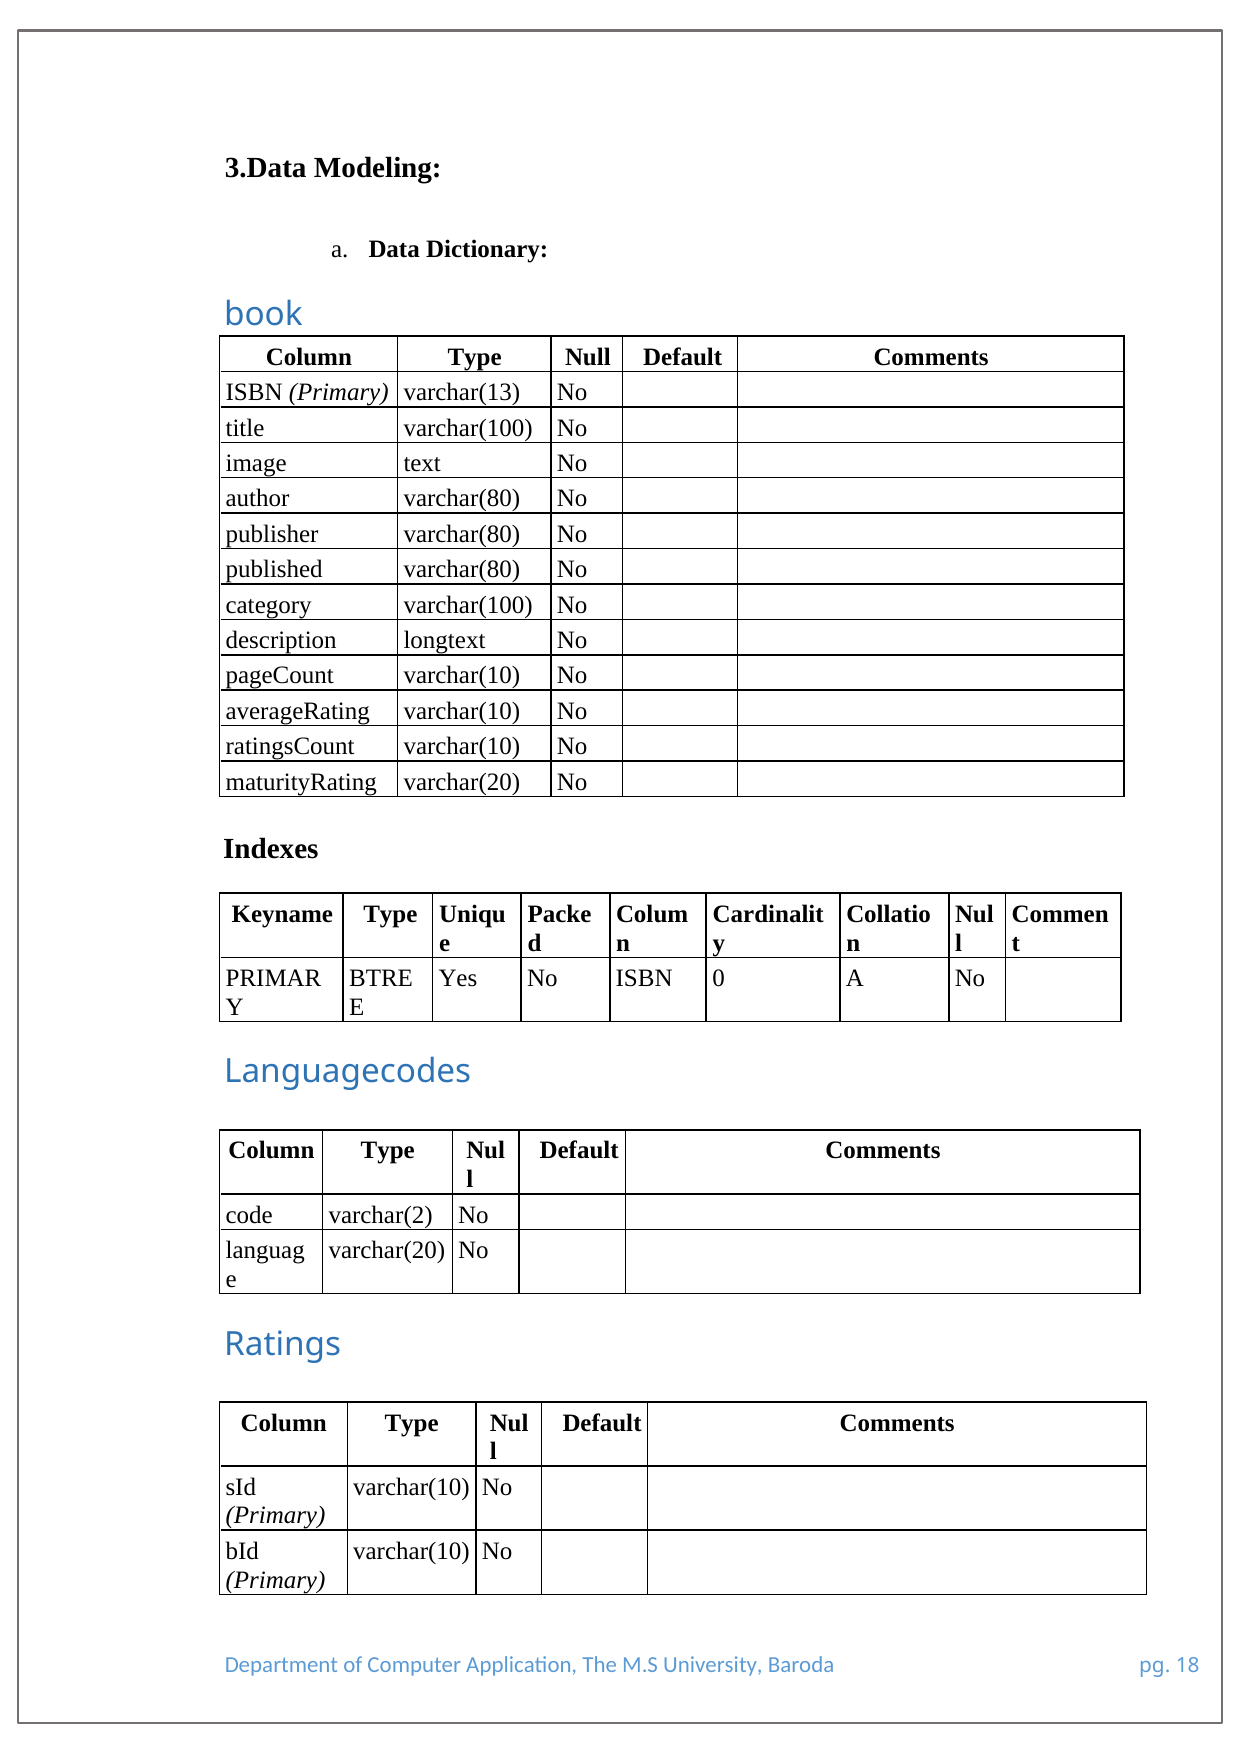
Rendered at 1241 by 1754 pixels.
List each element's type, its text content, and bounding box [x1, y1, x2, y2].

table_cell [623, 549, 737, 583]
table_cell [542, 1531, 647, 1593]
table_cell varchar(20) [398, 762, 550, 796]
table_cell No [552, 372, 622, 406]
table_cell pageCount [220, 655, 397, 689]
table_cell varchar(100) [398, 585, 550, 618]
table_header Column [220, 1403, 347, 1465]
table_cell published [220, 549, 397, 583]
table_cell PRIMARY [220, 958, 342, 1021]
table_cell [738, 726, 1123, 760]
table_header Default [623, 337, 737, 371]
subtitle Ratings [224, 1319, 1090, 1365]
list Data Dictionary: [331, 234, 1090, 262]
table_header Type [323, 1131, 452, 1193]
table_cell varchar(80) [398, 514, 550, 548]
table_cell No [552, 691, 622, 725]
table_cell 0 [707, 958, 839, 1021]
table_cell author [220, 478, 397, 512]
table_cell BTREE [344, 958, 432, 1021]
table_cell [623, 620, 737, 654]
table_cell [738, 656, 1123, 689]
table_header Packed [522, 894, 609, 956]
table_cell varchar(80) [398, 478, 550, 512]
table_cell varchar(10) [348, 1531, 475, 1593]
table_cell text [398, 443, 550, 477]
text 3.Data Modeling: [224, 150, 1090, 183]
table_cell category [220, 584, 397, 618]
table_cell [623, 514, 737, 548]
table_cell [738, 443, 1123, 477]
table_cell [626, 1195, 1139, 1228]
table_cell varchar(20) [323, 1230, 452, 1293]
table_cell No [552, 443, 622, 477]
table_cell [623, 691, 737, 725]
table_cell publisher [220, 513, 397, 548]
table_cell ISBN [611, 958, 705, 1021]
table_cell No [552, 726, 622, 760]
table_cell title [220, 407, 397, 441]
table_cell No [477, 1531, 541, 1593]
table_cell [542, 1467, 647, 1529]
table_cell [738, 408, 1123, 441]
table_cell [623, 762, 737, 796]
table_header Keyname [220, 894, 342, 956]
table_cell code [220, 1194, 322, 1228]
table_cell [738, 620, 1123, 654]
table_header Null [477, 1403, 541, 1465]
table_header Null [950, 894, 1005, 956]
table_cell [738, 478, 1123, 512]
table_cell [738, 549, 1123, 583]
table_header Type [344, 894, 432, 956]
table_header Column [220, 1131, 322, 1193]
table_cell [648, 1531, 1146, 1593]
table_header Type [348, 1403, 475, 1465]
table_cell No [552, 656, 622, 689]
table_cell varchar(13) [398, 372, 550, 406]
table_cell [623, 408, 737, 441]
table_cell No [453, 1230, 518, 1293]
table_cell varchar(2) [323, 1195, 452, 1228]
table_cell No [950, 958, 1005, 1021]
table_cell ISBN (Primary) [220, 372, 397, 406]
table_cell No [552, 585, 622, 618]
table_cell image [220, 443, 397, 477]
table_cell bId (Primary) [220, 1530, 347, 1593]
table_cell A [841, 958, 948, 1021]
table_header Comments [626, 1131, 1139, 1193]
table_cell [623, 443, 737, 477]
table_cell description [220, 620, 397, 654]
table_cell varchar(10) [348, 1467, 475, 1529]
table_cell varchar(10) [398, 691, 550, 725]
table_header Default [542, 1403, 647, 1465]
table_cell [626, 1230, 1139, 1293]
table_header Null [453, 1131, 518, 1193]
table_header Unique [433, 894, 520, 956]
table_cell [623, 372, 737, 406]
table_cell No [552, 620, 622, 654]
table_cell [738, 585, 1123, 618]
table_cell varchar(80) [398, 549, 550, 583]
table_header Column [220, 337, 397, 371]
table_cell [738, 762, 1123, 796]
table_cell varchar(10) [398, 656, 550, 689]
table_header Cardinality [707, 894, 839, 956]
table_cell No [522, 958, 609, 1021]
table_cell [520, 1230, 625, 1293]
table_header Column [611, 894, 705, 956]
table_cell No [552, 514, 622, 548]
table_cell Yes [433, 958, 520, 1021]
table_cell [738, 514, 1123, 548]
table_cell [623, 726, 737, 760]
table_cell [1006, 958, 1120, 1021]
table_header Collation [841, 894, 948, 956]
table_cell No [552, 549, 622, 583]
table_cell [738, 372, 1123, 406]
table_header Type [398, 337, 550, 371]
table_header Comments [738, 337, 1123, 371]
table_cell No [477, 1467, 541, 1529]
table_cell [623, 656, 737, 689]
table_cell No [552, 762, 622, 796]
text Indexes [223, 831, 1090, 864]
table_cell [623, 585, 737, 618]
table_cell maturityRating [220, 761, 397, 796]
table_cell varchar(100) [398, 408, 550, 441]
table_cell No [552, 408, 622, 441]
table_cell No [552, 478, 622, 512]
table_cell language [220, 1230, 322, 1293]
table_cell varchar(10) [398, 726, 550, 760]
table_cell No [453, 1195, 518, 1228]
subtitle book [224, 290, 1090, 335]
table_cell [520, 1195, 625, 1228]
table_header Null [552, 337, 622, 371]
table_cell ratingsCount [220, 726, 397, 760]
table_cell averageRating [220, 690, 397, 725]
table_cell [648, 1467, 1146, 1529]
table_header Comments [648, 1403, 1146, 1465]
subtitle Languagecodes [224, 1047, 1090, 1093]
table_cell longtext [398, 620, 550, 654]
table_cell [738, 691, 1123, 725]
table_header Default [520, 1131, 625, 1193]
table_cell sId (Primary) [220, 1466, 347, 1529]
table_header Comment [1006, 894, 1120, 956]
table_cell [623, 478, 737, 512]
